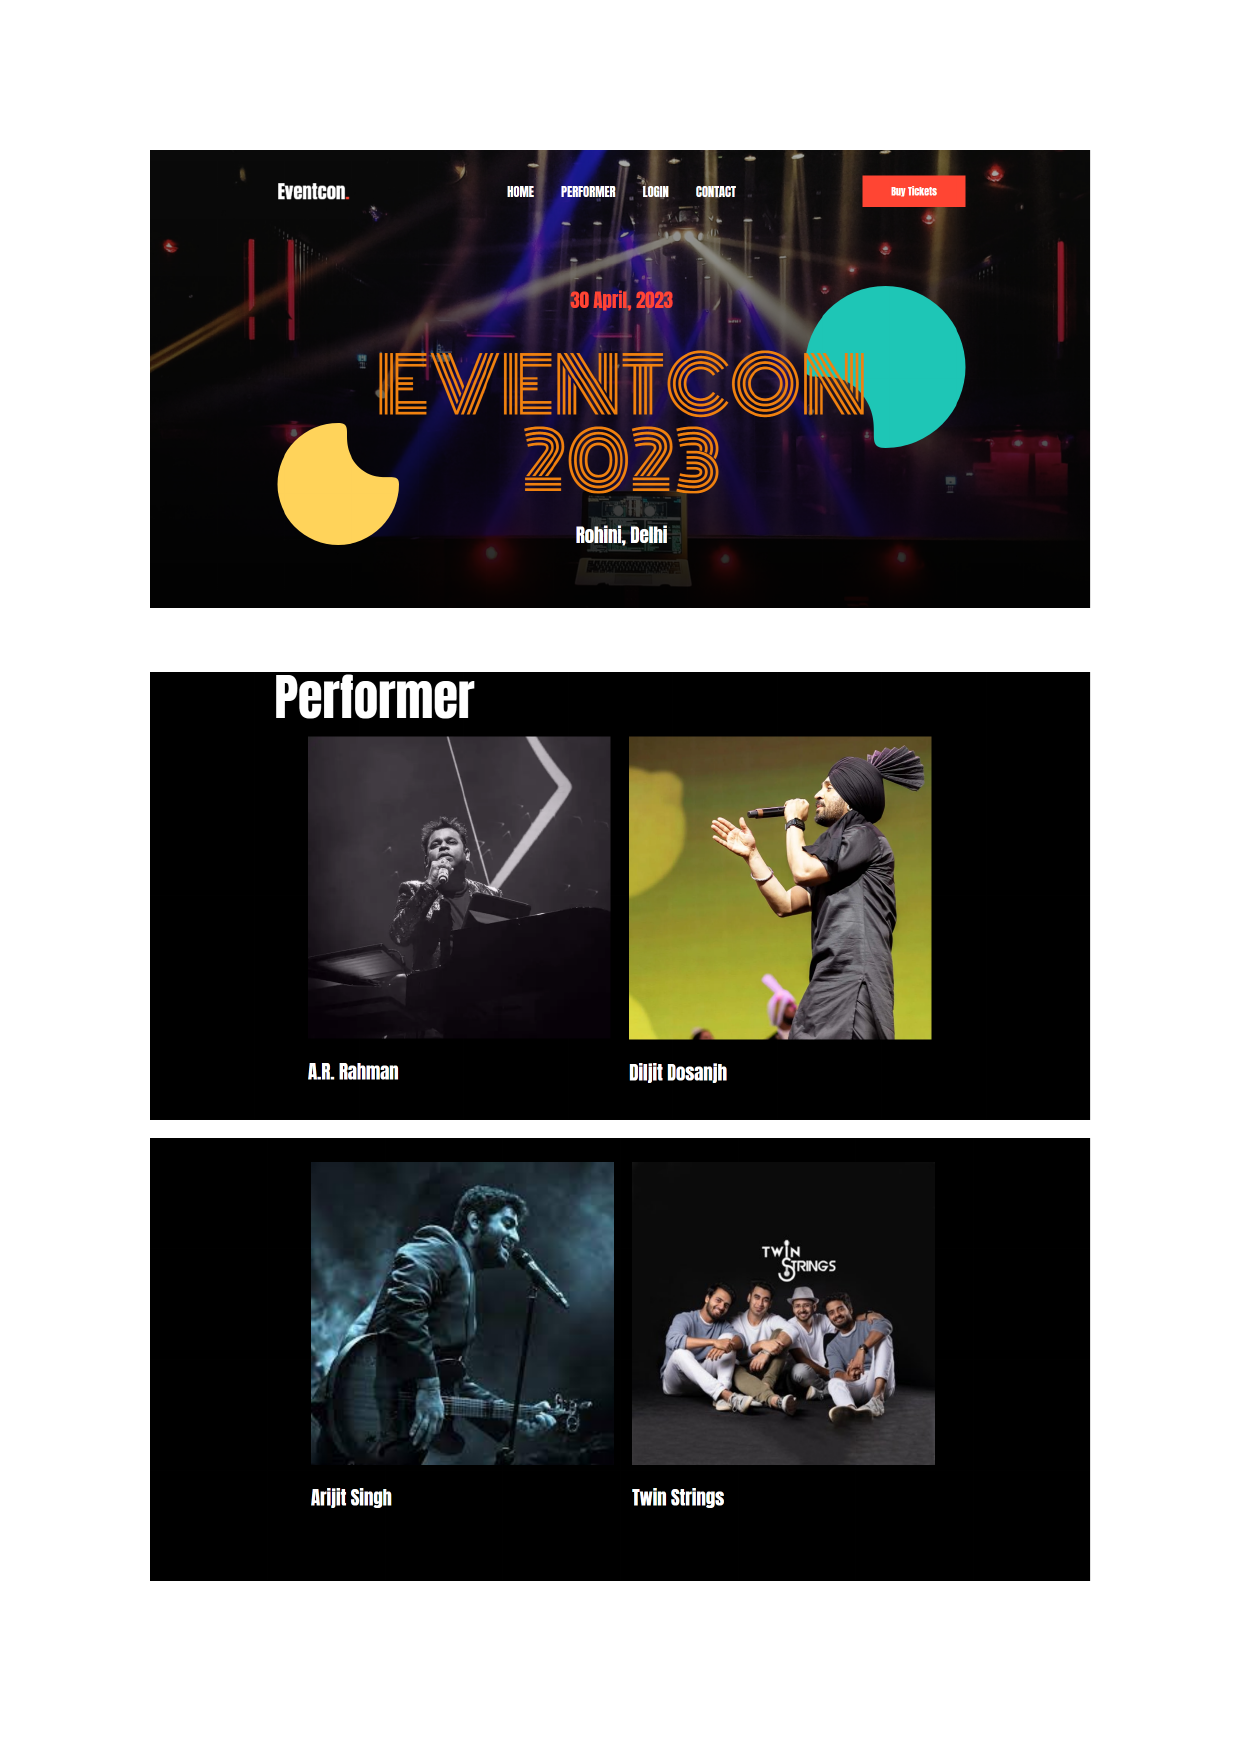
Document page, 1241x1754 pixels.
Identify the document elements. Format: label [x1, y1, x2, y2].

picture [150, 1138, 1091, 1581]
picture [150, 672, 1091, 1120]
picture [150, 150, 1091, 608]
